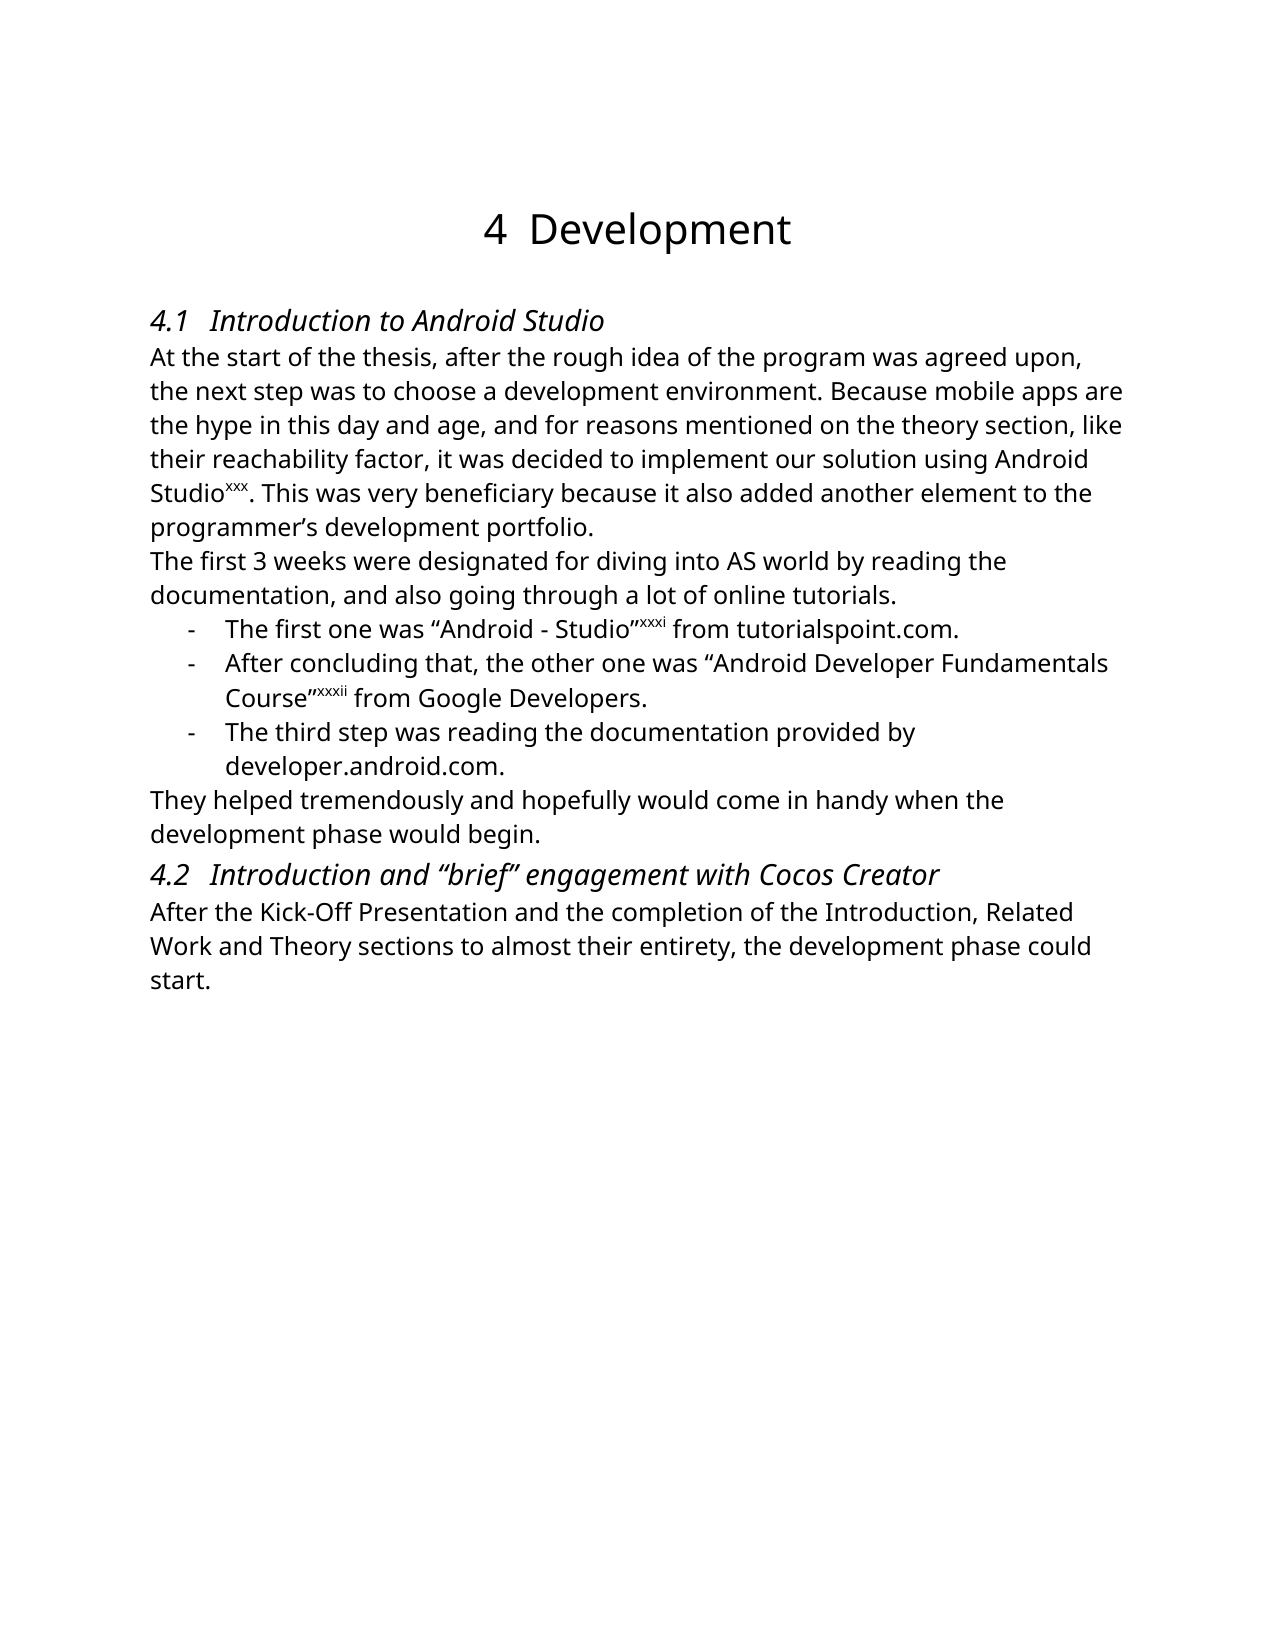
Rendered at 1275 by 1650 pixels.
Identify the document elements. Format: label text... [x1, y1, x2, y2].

subtitle Development [150, 200, 1125, 257]
text The first 3 weeks were designated for diving into AS world by reading the documentation, and also going through a lot of online tutorials. [150, 544, 1125, 612]
subtitle Introduction to Android Studio [150, 300, 1125, 339]
text After the Kick-Off Presentation and the completion of the Introduction, Related Work and Theory sections to almost their entirety, the development phase could start. [150, 894, 1125, 997]
subtitle Introduction and “brief” engagement with Cocos Creator [150, 855, 1125, 894]
list The third step was reading the documentation provided by developer.android.com. [187, 714, 1125, 782]
list The first one was “Android - Studio” from tutorialspoint.com. [187, 612, 1125, 646]
text They helped tremendously and hopefully would come in handy when the development phase would begin. [150, 782, 1125, 851]
text At the start of the thesis, after the rough idea of the program was agreed upon, the next step was to choose a development environment. Because mobile apps are the hype in this day and age, and for reasons mentioned on the theory section, like their reachability factor, it was decided to implement our solution using Android Studio. This was very beneficiary because it also added another element to the programmer’s development portfolio. [150, 339, 1125, 544]
list After concluding that, the other one was “Android Developer Fundamentals Course” from Google Developers. [187, 646, 1125, 714]
